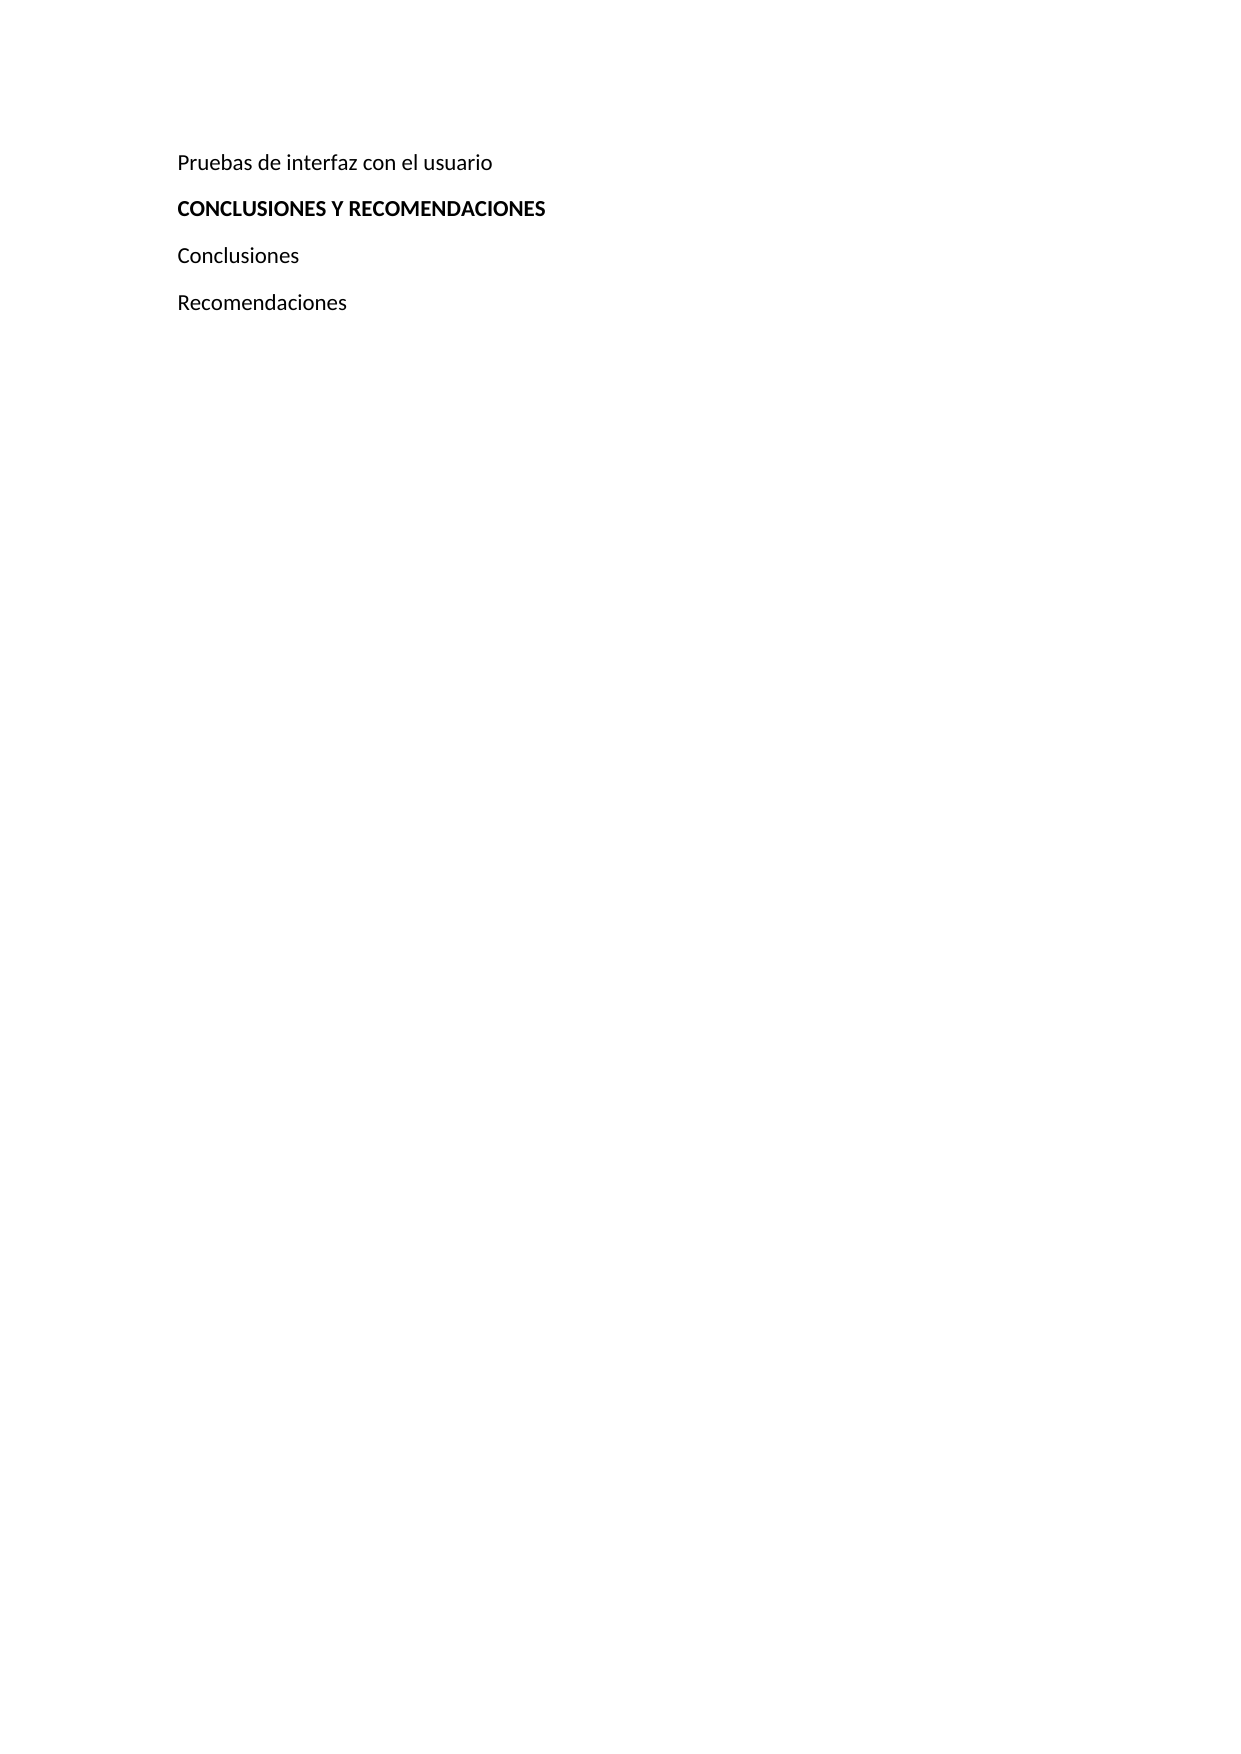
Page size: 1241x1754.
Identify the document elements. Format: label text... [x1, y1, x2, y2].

text Recomendaciones [177, 288, 1063, 316]
text Pruebas de interfaz con el usuario [177, 148, 1063, 176]
text CONCLUSIONES Y RECOMENDACIONES [177, 194, 1063, 222]
text Conclusiones [177, 241, 1063, 269]
